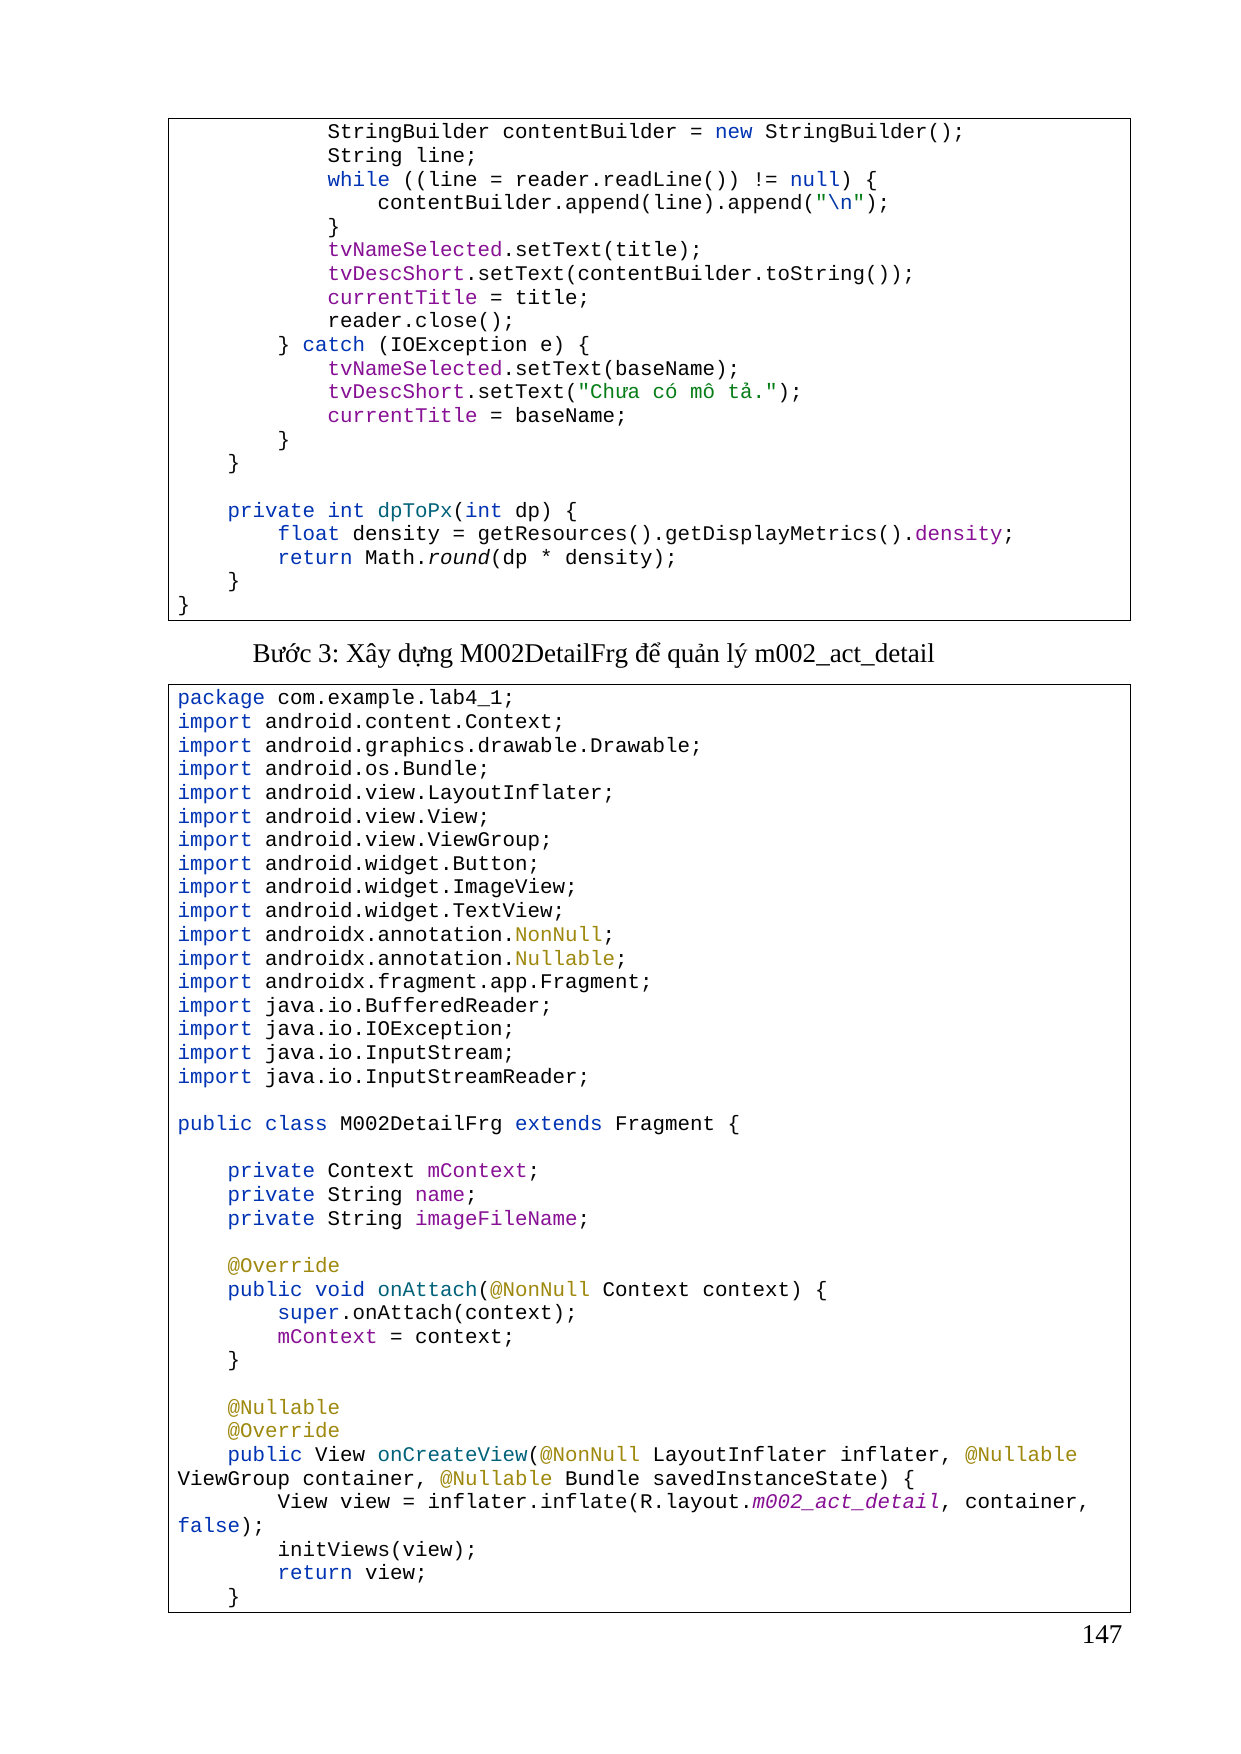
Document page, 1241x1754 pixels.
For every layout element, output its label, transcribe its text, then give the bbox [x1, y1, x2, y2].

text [169, 119, 1130, 620]
text Bước 3: Xây dựng M002DetailFrg để quản lý m002_act_detail [177, 638, 1122, 669]
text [169, 685, 1130, 1612]
